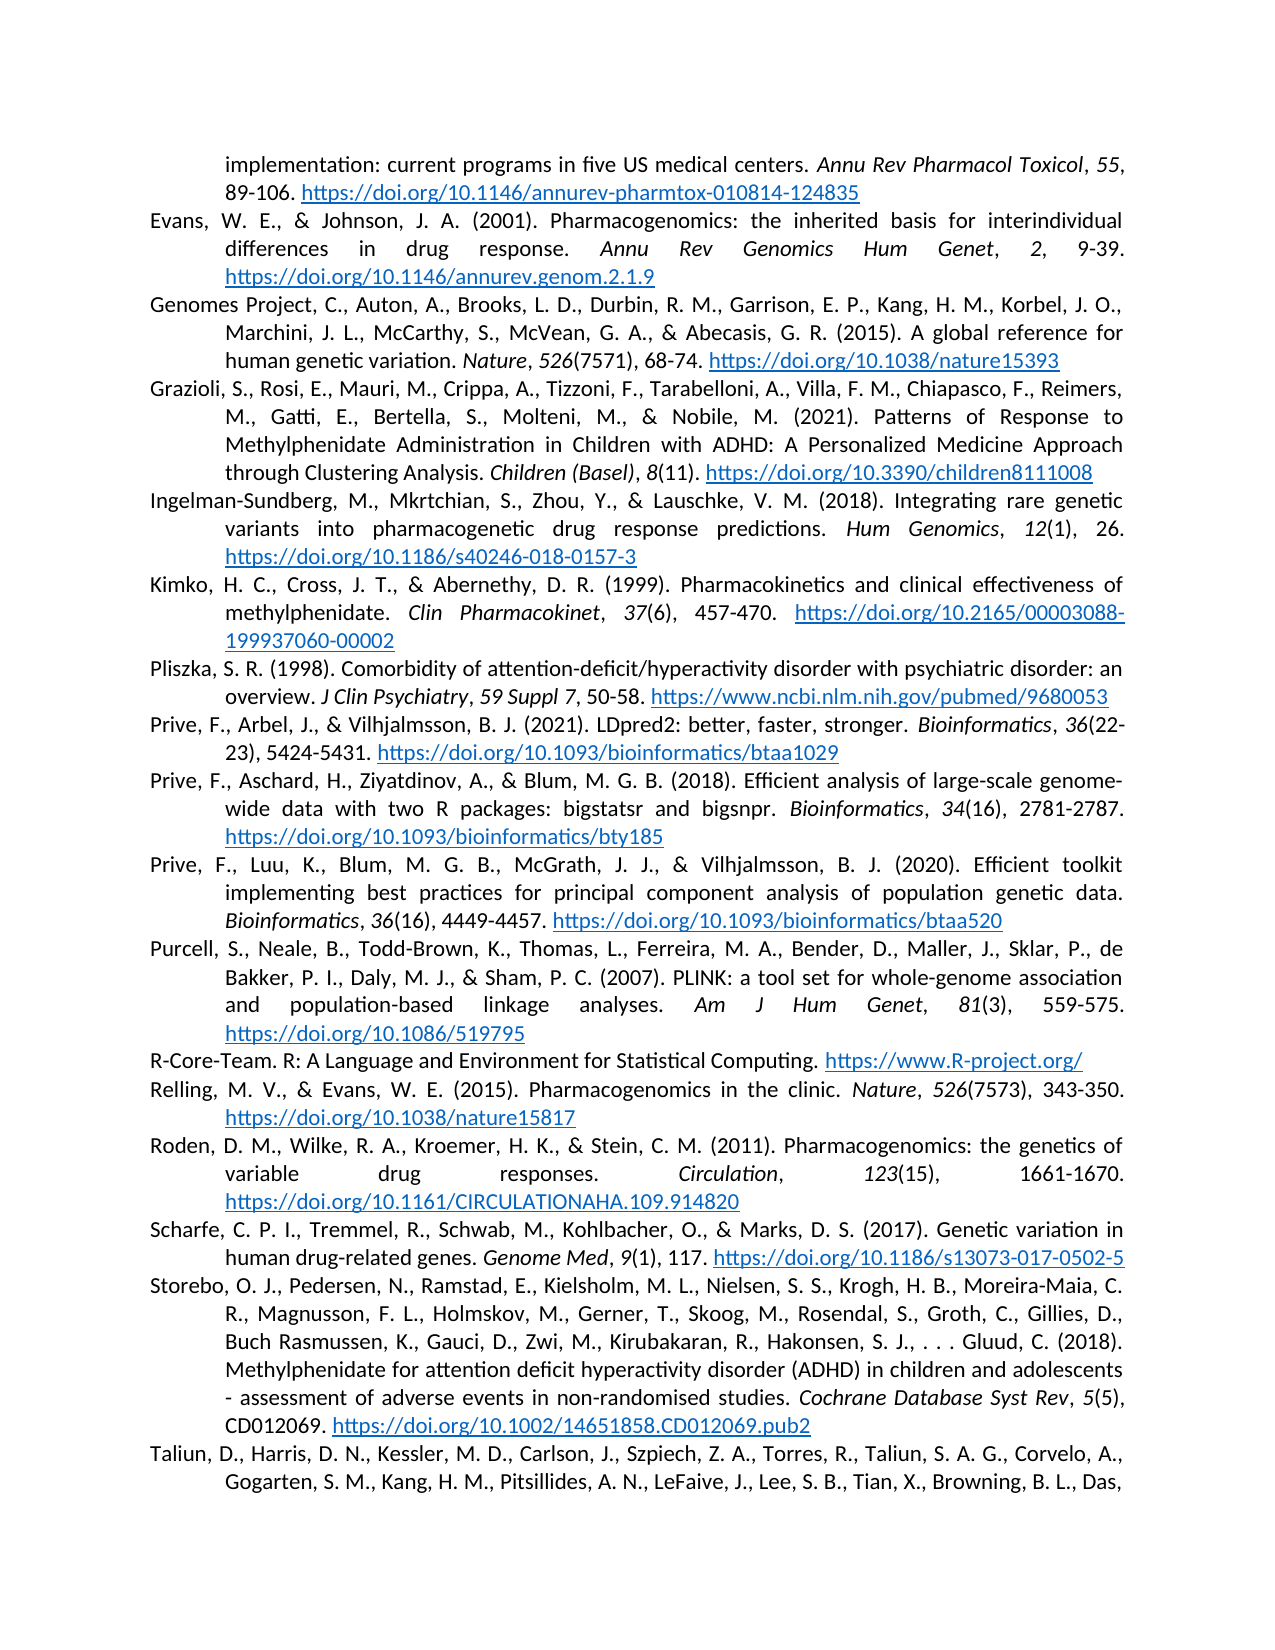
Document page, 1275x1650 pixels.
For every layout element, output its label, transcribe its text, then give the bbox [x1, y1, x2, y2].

text Prive, F., Aschard, H., Ziyatdinov, A., & Blum, M. G. B. (2018). Efficient analysis of large-scale genome-wide data with two R packages: bigstatsr and bigsnpr. Bioinformatics, 34(16), 2781-2787. https://doi.org/10.1093/bioinformatics/bty185 [150, 766, 1125, 851]
text Storebo, O. J., Pedersen, N., Ramstad, E., Kielsholm, M. L., Nielsen, S. S., Krogh, H. B., Moreira-Maia, C. R., Magnusson, F. L., Holmskov, M., Gerner, T., Skoog, M., Rosendal, S., Groth, C., Gillies, D., Buch Rasmussen, K., Gauci, D., Zwi, M., Kirubakaran, R., Hakonsen, S. J., . . . Gluud, C. (2018). Methylphenidate for attention deficit hyperactivity disorder (ADHD) in children and adolescents - assessment of adverse events in non-randomised studies. Cochrane Database Syst Rev, 5(5), CD012069. https://doi.org/10.1002/14651858.CD012069.pub2 [150, 1271, 1125, 1439]
text Prive, F., Luu, K., Blum, M. G. B., McGrath, J. J., & Vilhjalmsson, B. J. (2020). Efficient toolkit implementing best practices for principal component analysis of population genetic data. Bioinformatics, 36(16), 4449-4457. https://doi.org/10.1093/bioinformatics/btaa520 [150, 851, 1125, 934]
text Prive, F., Arbel, J., & Vilhjalmsson, B. J. (2021). LDpred2: better, faster, stronger. Bioinformatics, 36(22-23), 5424-5431. https://doi.org/10.1093/bioinformatics/btaa1029 [150, 710, 1125, 766]
text R-Core-Team. R: A Language and Environment for Statistical Computing. https://www.R-project.org/ [150, 1047, 1125, 1075]
text Scharfe, C. P. I., Tremmel, R., Schwab, M., Kohlbacher, O., & Marks, D. S. (2017). Genetic variation in human drug-related genes. Genome Med, 9(1), 117. https://doi.org/10.1186/s13073-017-0502-5 [150, 1215, 1125, 1271]
text Roden, D. M., Wilke, R. A., Kroemer, H. K., & Stein, C. M. (2011). Pharmacogenomics: the genetics of variable drug responses. Circulation, 123(15), 1661-1670. https://doi.org/10.1161/CIRCULATIONAHA.109.914820 [150, 1131, 1125, 1215]
text Genomes Project, C., Auton, A., Brooks, L. D., Durbin, R. M., Garrison, E. P., Kang, H. M., Korbel, J. O., Marchini, J. L., McCarthy, S., McVean, G. A., & Abecasis, G. R. (2015). A global reference for human genetic variation. Nature, 526(7571), 68-74. https://doi.org/10.1038/nature15393 [150, 290, 1125, 374]
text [150, 1439, 1125, 1495]
text Pliszka, S. R. (1998). Comorbidity of attention-deficit/hyperactivity disorder with psychiatric disorder: an overview. J Clin Psychiatry, 59 Suppl 7, 50-58. https://www.ncbi.nlm.nih.gov/pubmed/9680053 [150, 654, 1125, 710]
text Kimko, H. C., Cross, J. T., & Abernethy, D. R. (1999). Pharmacokinetics and clinical effectiveness of methylphenidate. Clin Pharmacokinet, 37(6), 457-470. https://doi.org/10.2165/00003088-199937060-00002 [150, 570, 1125, 654]
text Evans, W. E., & Johnson, J. A. (2001). Pharmacogenomics: the inherited basis for interindividual differences in drug response. Annu Rev Genomics Hum Genet, 2, 9-39. https://doi.org/10.1146/annurev.genom.2.1.9 [150, 206, 1125, 290]
text Relling, M. V., & Evans, W. E. (2015). Pharmacogenomics in the clinic. Nature, 526(7573), 343-350. https://doi.org/10.1038/nature15817 [150, 1075, 1125, 1131]
text Ingelman-Sundberg, M., Mkrtchian, S., Zhou, Y., & Lauschke, V. M. (2018). Integrating rare genetic variants into pharmacogenetic drug response predictions. Hum Genomics, 12(1), 26. https://doi.org/10.1186/s40246-018-0157-3 [150, 486, 1125, 570]
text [150, 150, 1125, 206]
text Grazioli, S., Rosi, E., Mauri, M., Crippa, A., Tizzoni, F., Tarabelloni, A., Villa, F. M., Chiapasco, F., Reimers, M., Gatti, E., Bertella, S., Molteni, M., & Nobile, M. (2021). Patterns of Response to Methylphenidate Administration in Children with ADHD: A Personalized Medicine Approach through Clustering Analysis. Children (Basel), 8(11). https://doi.org/10.3390/children8111008 [150, 374, 1125, 486]
text Purcell, S., Neale, B., Todd-Brown, K., Thomas, L., Ferreira, M. A., Bender, D., Maller, J., Sklar, P., de Bakker, P. I., Daly, M. J., & Sham, P. C. (2007). PLINK: a tool set for whole-genome association and population-based linkage analyses. Am J Hum Genet, 81(3), 559-575. https://doi.org/10.1086/519795 [150, 934, 1125, 1047]
